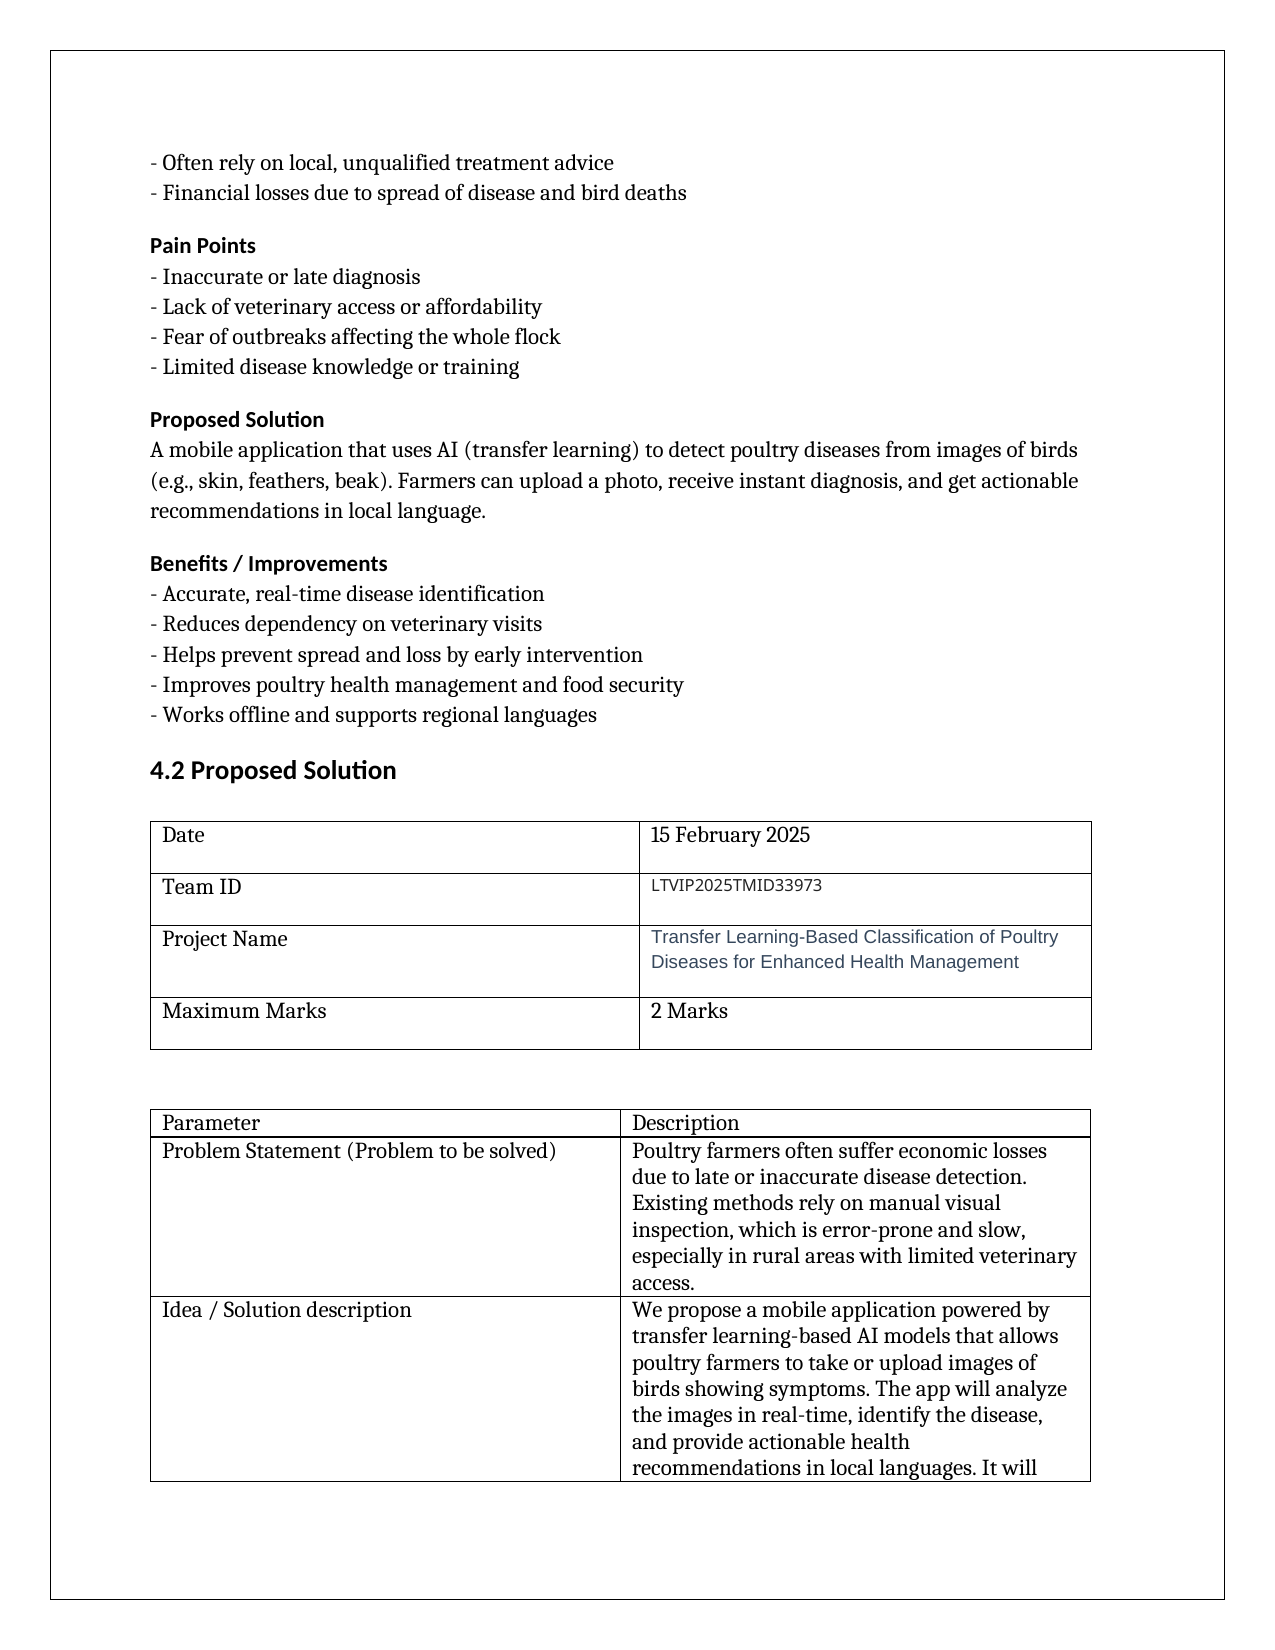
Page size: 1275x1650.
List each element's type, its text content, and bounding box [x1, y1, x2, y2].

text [150, 150, 1125, 207]
table_cell Poultry farmers often suffer economic losses due to late or inaccurate disease detection. Existing methods rely on manual visual inspection, which is error-prone and slow, especially in rural areas with limited veterinary access. [621, 1138, 1090, 1296]
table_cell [151, 1297, 620, 1481]
table_cell Team ID [151, 874, 639, 925]
table_header Date [151, 822, 639, 873]
table_cell LTVIP2025TMID33973 [640, 874, 1091, 925]
table_header Parameter [151, 1110, 620, 1136]
text A mobile application that uses AI (transfer learning) to detect poultry diseases from images of birds (e.g., skin, feathers, beak). Farmers can upload a photo, receive instant diagnosis, and get actionable recommendations in local language. [150, 437, 1125, 524]
subtitle Pain Points [150, 231, 1125, 259]
table_cell Project Name [151, 926, 639, 997]
subtitle 4.2 Proposed Solution [150, 753, 1125, 786]
text - Accurate, real-time disease identification - Reduces dependency on veterinary visits - Helps prevent spread and loss by early intervention - Improves poultry health management and food security - Works offline and supports regional languages [150, 581, 1125, 728]
table_cell Problem Statement (Problem to be solved) [151, 1138, 620, 1296]
table_cell Maximum Marks [151, 998, 639, 1049]
table_header 15 February 2025 [640, 822, 1091, 873]
table_header Description [621, 1110, 1090, 1136]
table_cell 2 Marks [640, 998, 1091, 1049]
text - Inaccurate or late diagnosis - Lack of veterinary access or affordability - Fear of outbreaks affecting the whole flock - Limited disease knowledge or training [150, 263, 1125, 380]
subtitle Benefits / Improvements [150, 549, 1125, 577]
table_cell Transfer Learning-Based Classification of Poultry Diseases for Enhanced Health Management [640, 926, 1091, 997]
subtitle Proposed Solution [150, 405, 1125, 433]
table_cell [621, 1297, 1090, 1481]
